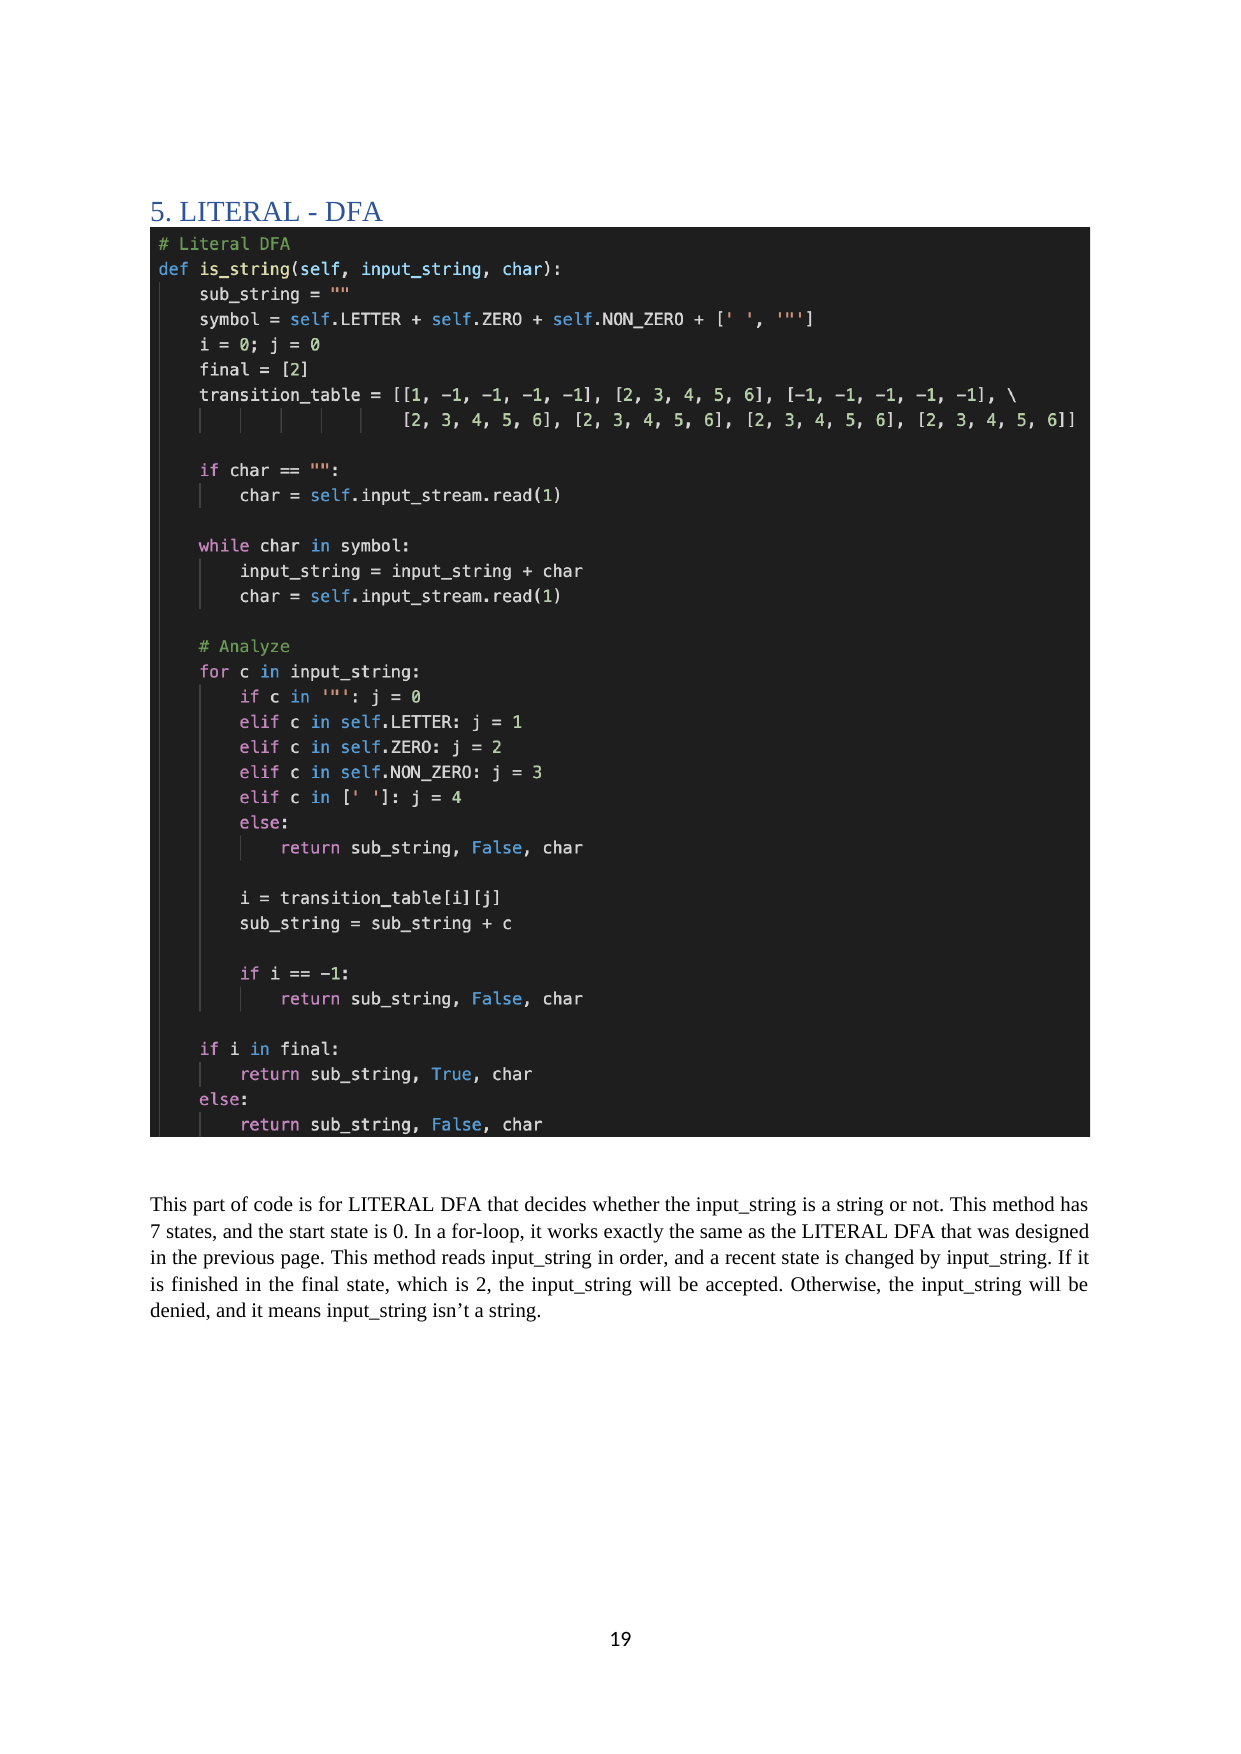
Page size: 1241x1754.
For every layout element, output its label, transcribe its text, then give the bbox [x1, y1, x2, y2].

text This part of code is for LITERAL DFA that decides whether the input_string is a string or not. This method has 7 states, and the start state is 0. In a for-loop, it works exactly the same as the LITERAL DFA that was designed in the previous page. This method reads input_string in order, and a recent state is changed by input_string. If it is finished in the final state, which is 2, the input_string will be accepted. Otherwise, the input_string will be denied, and it means input_string isn’t a string. [150, 1192, 1090, 1322]
picture [150, 227, 1091, 1137]
subtitle 5. LITERAL - DFA [150, 194, 1090, 227]
